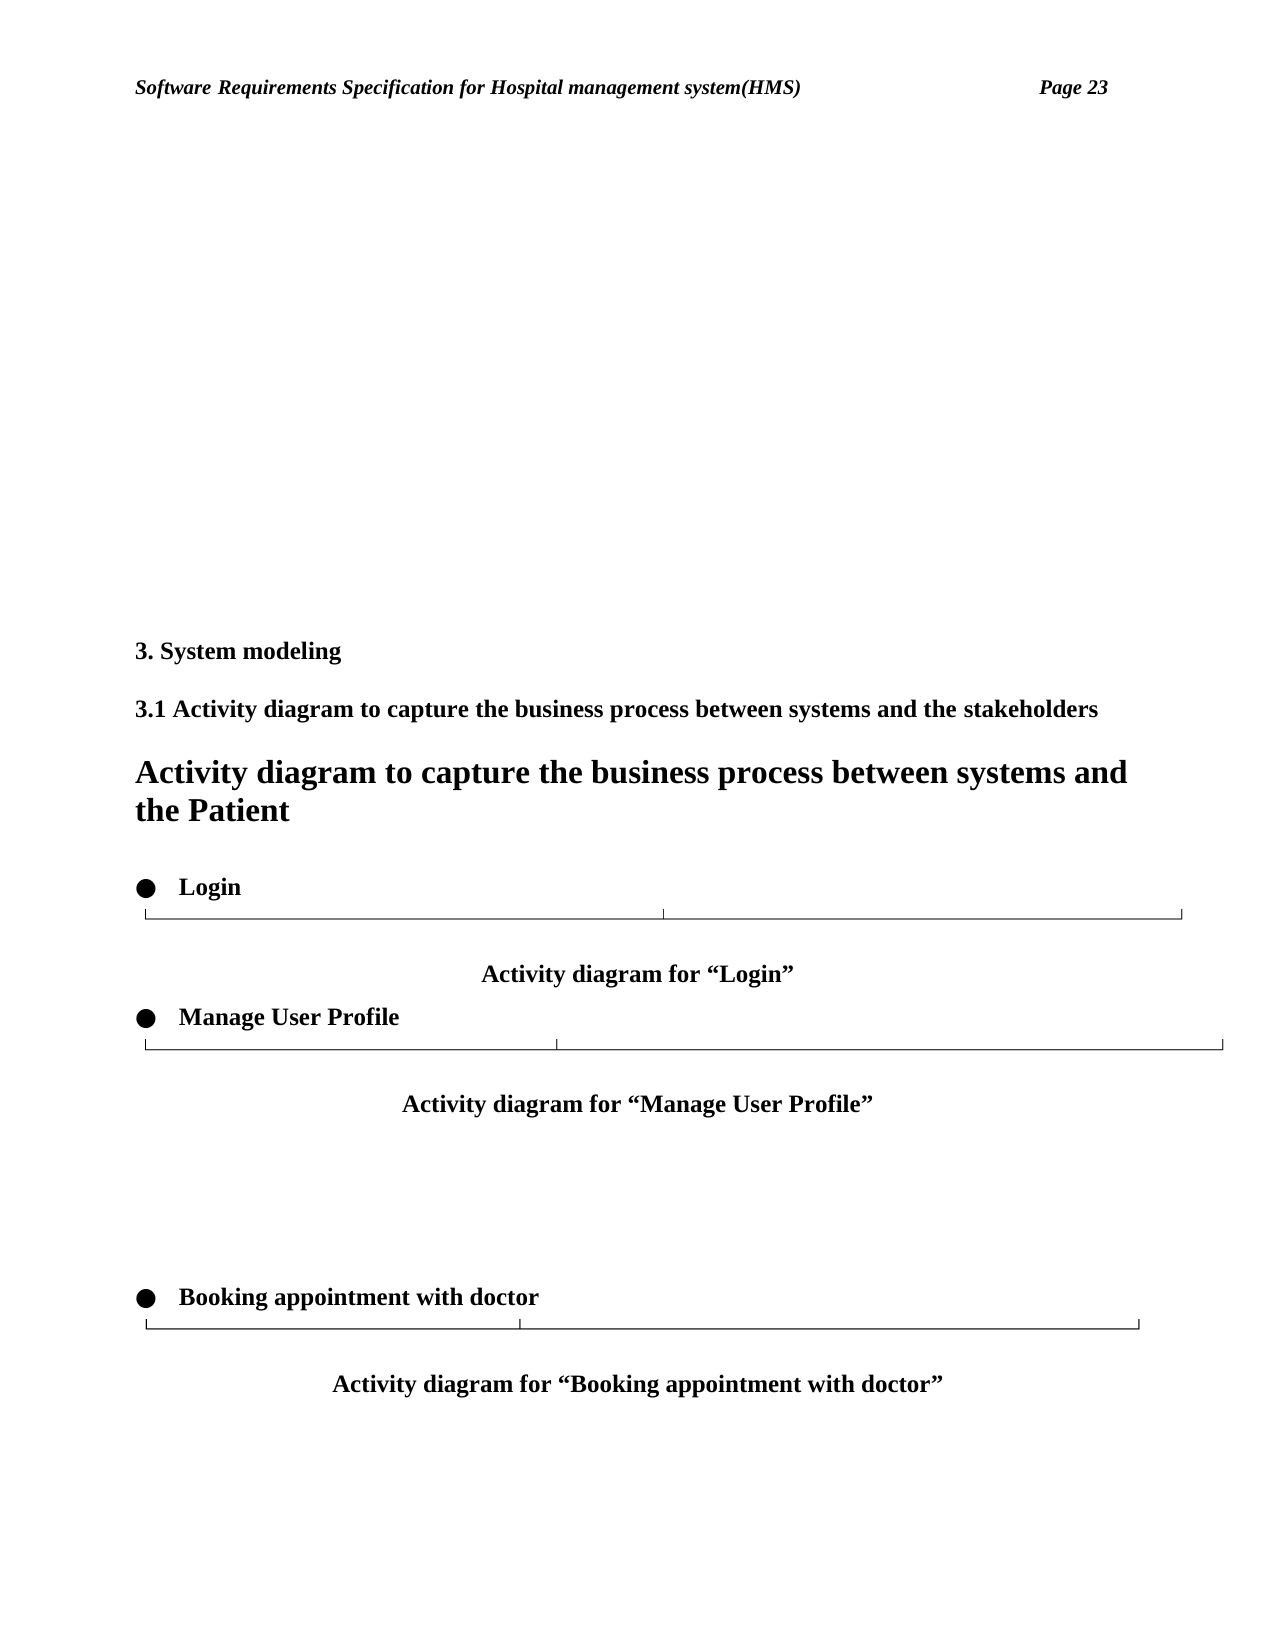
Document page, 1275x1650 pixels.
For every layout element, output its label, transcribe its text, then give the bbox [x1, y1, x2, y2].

picture [135, 1039, 1233, 1060]
subtitle Activity diagram to capture the business process between systems and the Patient [135, 752, 1140, 829]
picture [135, 1319, 1150, 1340]
picture [135, 909, 1192, 930]
subtitle 3. System modeling [135, 636, 1140, 665]
list Login [135, 858, 1140, 909]
list Manage User Profile [135, 988, 1140, 1039]
list Booking appointment with doctor [135, 1268, 1140, 1319]
subtitle 3.1 Activity diagram to capture the business process between systems and the stakeholders [135, 694, 1140, 723]
text Activity diagram for “Login” [135, 963, 1140, 988]
text Activity diagram for “Booking appointment with doctor” [135, 1373, 1140, 1398]
text Activity diagram for “Manage User Profile” [135, 1093, 1140, 1118]
